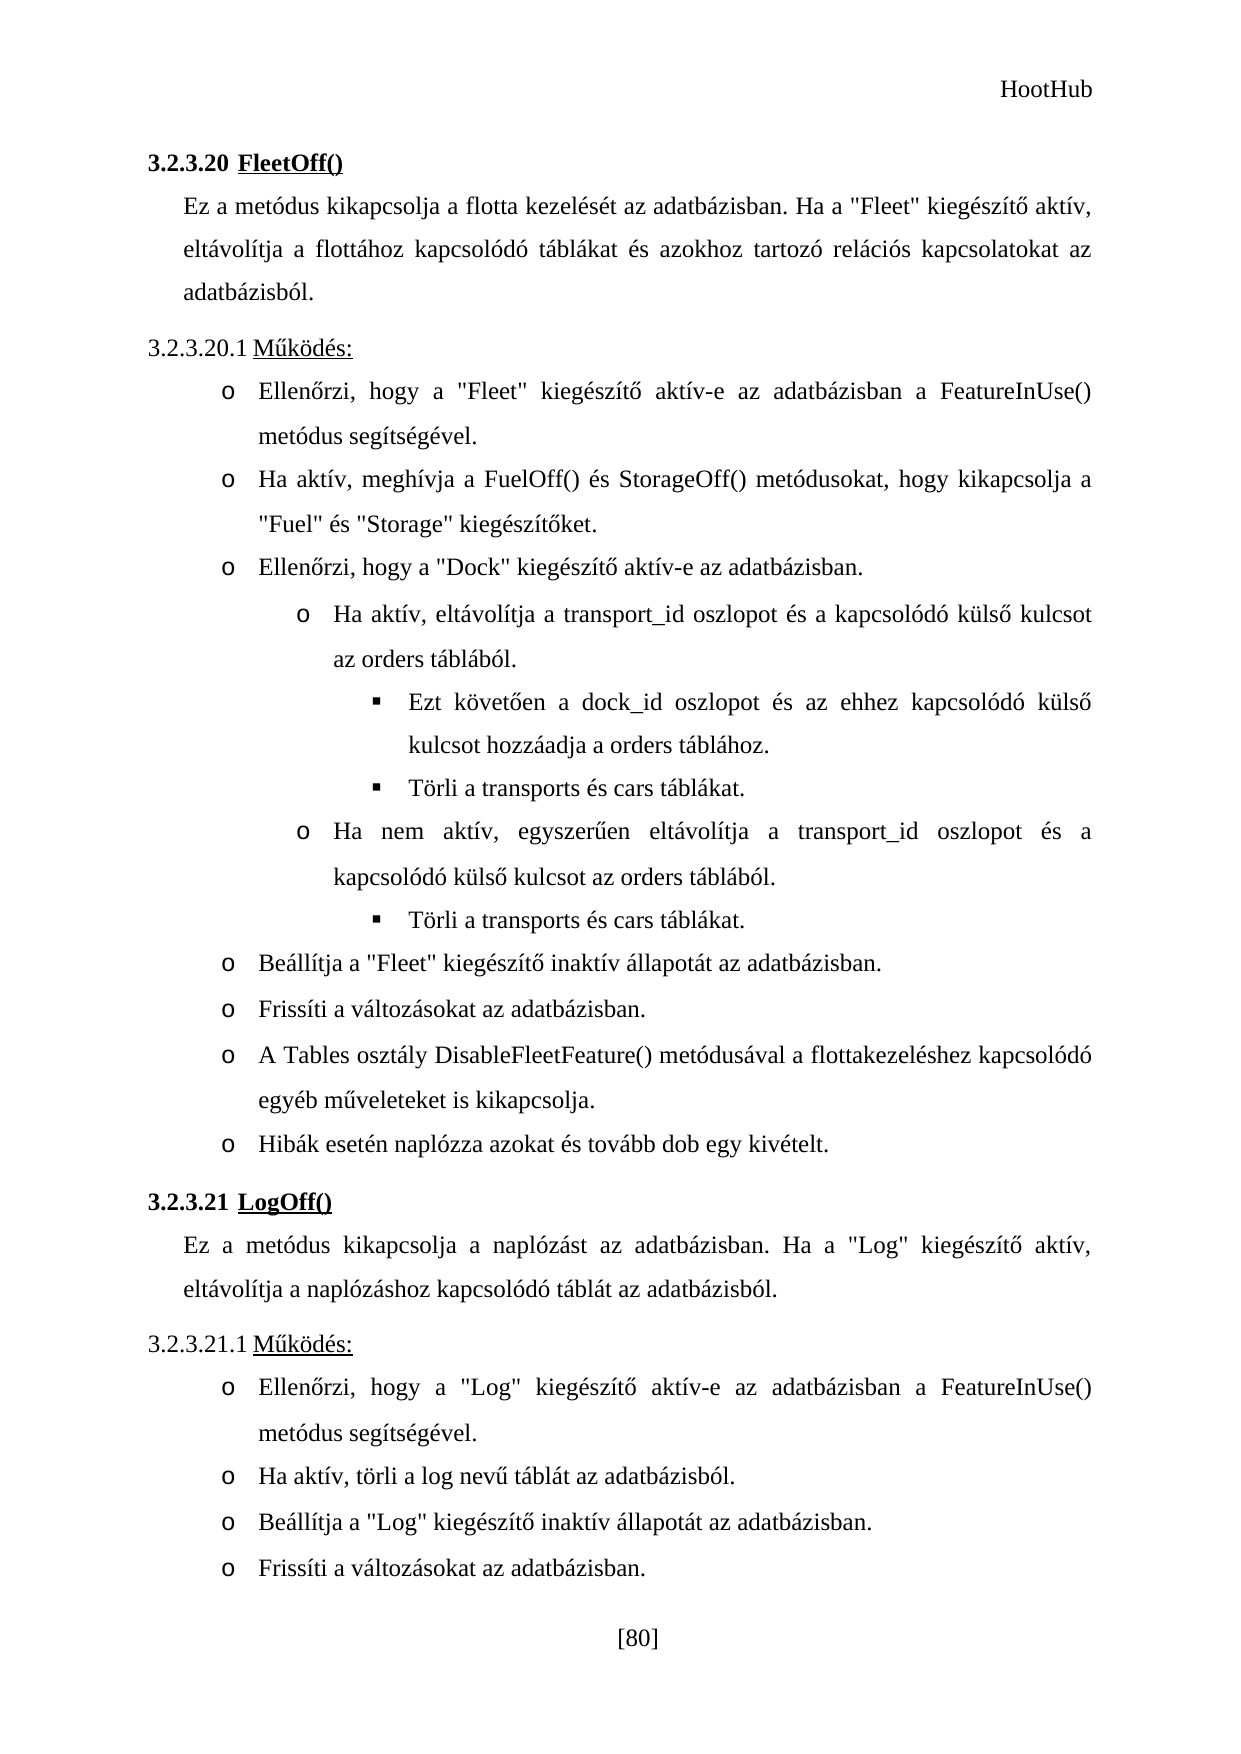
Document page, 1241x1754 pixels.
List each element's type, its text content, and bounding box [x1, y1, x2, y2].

list Törli a transports és cars táblákat. [371, 905, 1093, 933]
list Frissíti a változásokat az adatbázisban. [221, 994, 1093, 1025]
list A Tables osztály DisableFleetFeature() metódusával a flottakezeléshez kapcsolódó egyéb műveleteket is kikapcsolja. [221, 1040, 1093, 1114]
list Ha nem aktív, egyszerűen eltávolítja a transport_id oszlopot és a kapcsolódó külső kulcsot az orders táblából. [296, 816, 1093, 890]
subtitle Működés: [148, 333, 1093, 361]
list Ha aktív, meghívja a FuelOff() és StorageOff() metódusokat, hogy kikapcsolja a "Fuel" és "Storage" kiegészítőket. [221, 464, 1093, 538]
list Hibák esetén naplózza azokat és tovább dob egy kivételt. [221, 1129, 1093, 1159]
subtitle Működés: [148, 1329, 1093, 1358]
text Ez a metódus kikapcsolja a naplózást az adatbázisban. Ha a "Log" kiegészítő aktív, eltávolítja a naplózáshoz kapcsolódó táblát az adatbázisból. [183, 1231, 1093, 1302]
list Beállítja a "Log" kiegészítő inaktív állapotát az adatbázisban. [221, 1507, 1093, 1538]
list Ha aktív, törli a log nevű táblát az adatbázisból. [221, 1461, 1093, 1492]
list Frissíti a változásokat az adatbázisban. [221, 1553, 1093, 1584]
text Ez a metódus kikapcsolja a flotta kezelését az adatbázisban. Ha a "Fleet" kiegészítő aktív, eltávolítja a flottához kapcsolódó táblákat és azokhoz tartozó relációs kapcsolatokat az adatbázisból. [183, 191, 1093, 306]
list Beállítja a "Fleet" kiegészítő inaktív állapotát az adatbázisban. [221, 948, 1093, 979]
subtitle LogOff() [148, 1187, 1093, 1216]
subtitle FleetOff() [148, 148, 1093, 176]
list Ellenőrzi, hogy a "Fleet" kiegészítő aktív-e az adatbázisban a FeatureInUse() metódus segítségével. [221, 376, 1093, 450]
list Ezt követően a dock_id oszlopot és az ehhez kapcsolódó külső kulcsot hozzáadja a orders táblához. [371, 687, 1093, 759]
list Törli a transports és cars táblákat. [371, 773, 1093, 802]
list Ha aktív, eltávolítja a transport_id oszlopot és a kapcsolódó külső kulcsot az orders táblából. [296, 599, 1093, 673]
list Ellenőrzi, hogy a "Dock" kiegészítő aktív-e az adatbázisban. [221, 552, 1093, 583]
list Ellenőrzi, hogy a "Log" kiegészítő aktív-e az adatbázisban a FeatureInUse() metódus segítségével. [221, 1372, 1093, 1446]
